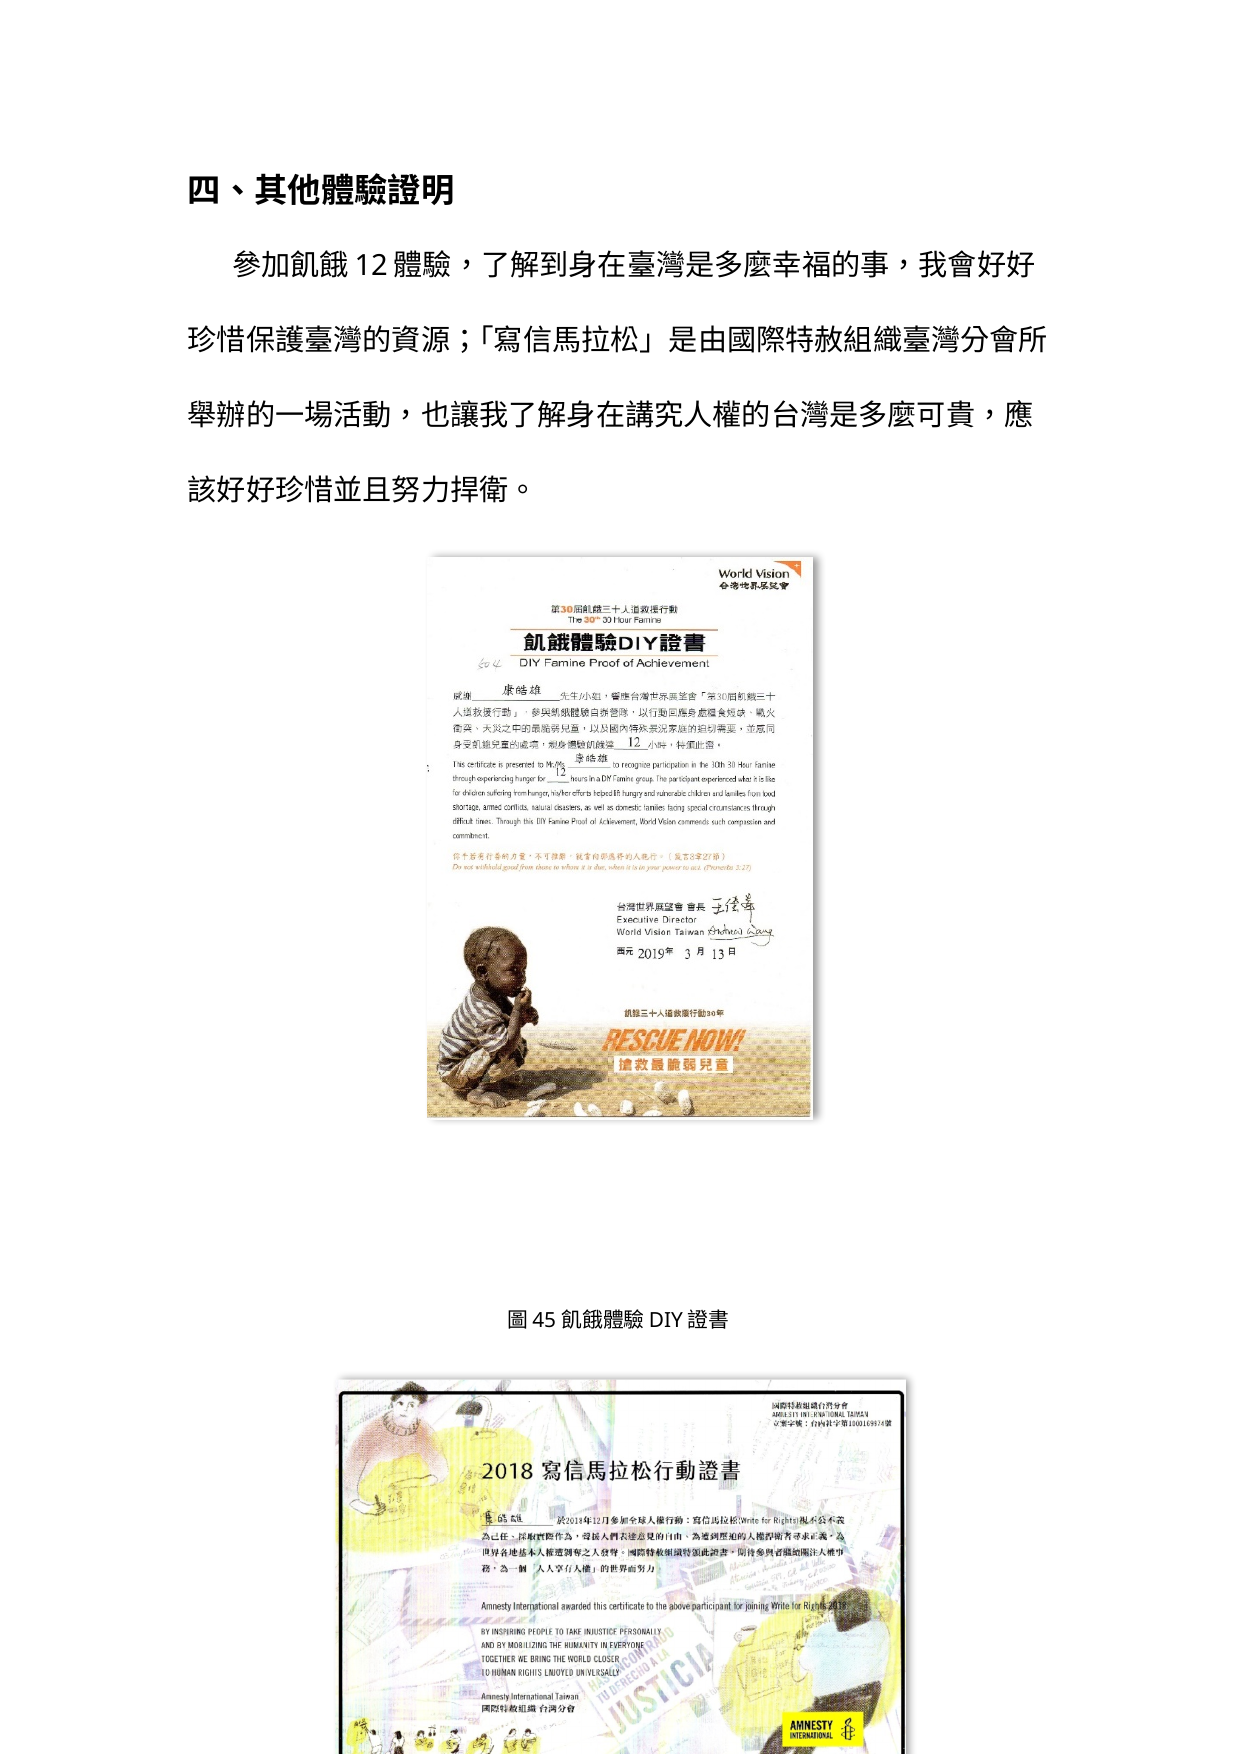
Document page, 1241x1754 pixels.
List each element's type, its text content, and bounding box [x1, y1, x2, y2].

picture [427, 557, 813, 1120]
subtitle 四、其他體驗證明 [187, 150, 1053, 225]
text 參加飢餓12體驗，了解到身在臺灣是多麼幸福的事，我會好好珍惜保護臺灣的資源；｢寫信馬拉松」是由國際特赦組織臺灣分會所舉辦的一場活動，也讓我了解身在講究人權的台灣是多麼可貴，應該好好珍惜並且努力捍衛。 [187, 225, 1053, 525]
picture [336, 1380, 906, 1754]
